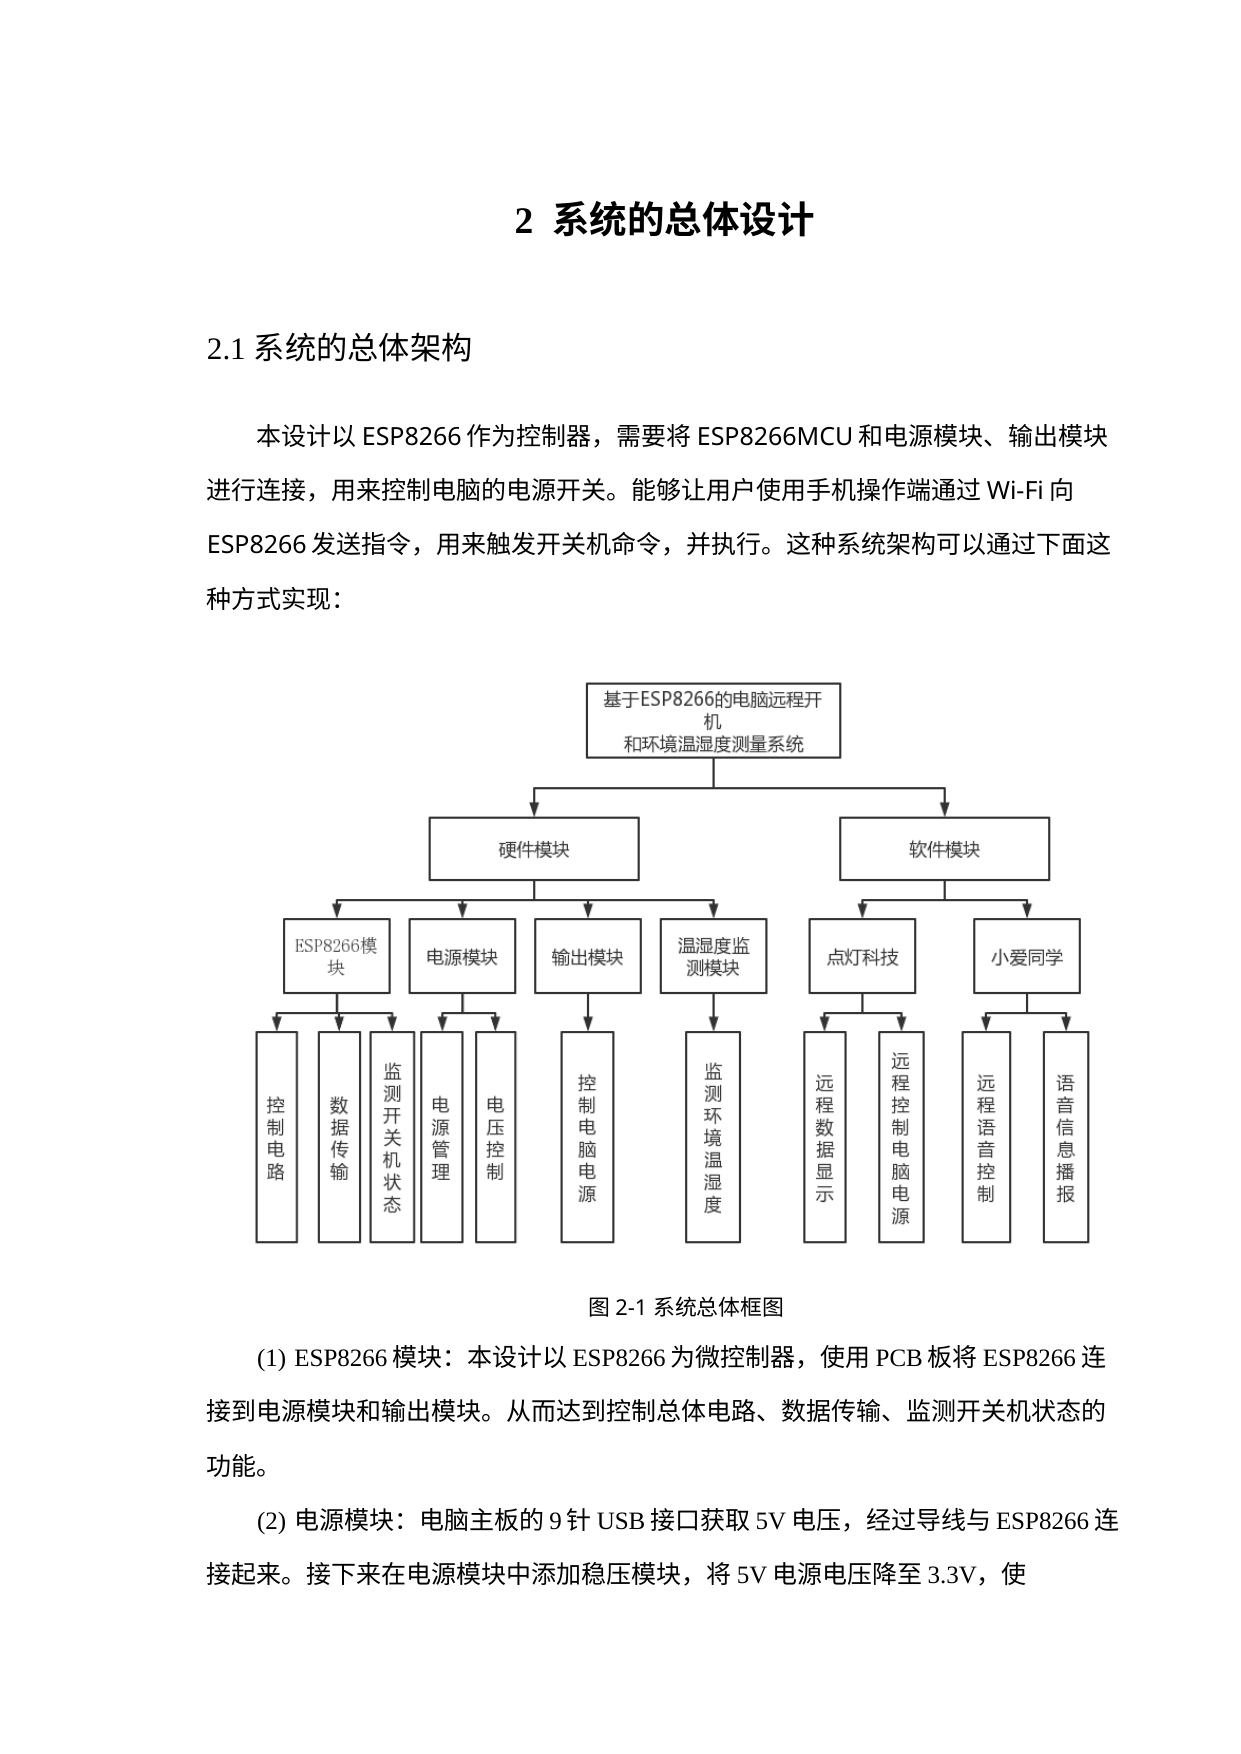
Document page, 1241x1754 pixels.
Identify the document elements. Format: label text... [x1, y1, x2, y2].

subtitle 2 系统的总体设计 [207, 190, 1122, 244]
subtitle 2.1 系统的总体架构 [207, 323, 1122, 368]
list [207, 1501, 1122, 1591]
picture [206, 633, 1121, 1276]
list ESP8266模块：本设计以ESP8266为微控制器，使用PCB板将ESP8266连接到电源模块和输出模块。从而达到控制总体电路、数据传输、监测开关机状态的功能。 [207, 1337, 1122, 1482]
text 图 2-1 系统总体框图 [207, 1290, 1122, 1322]
